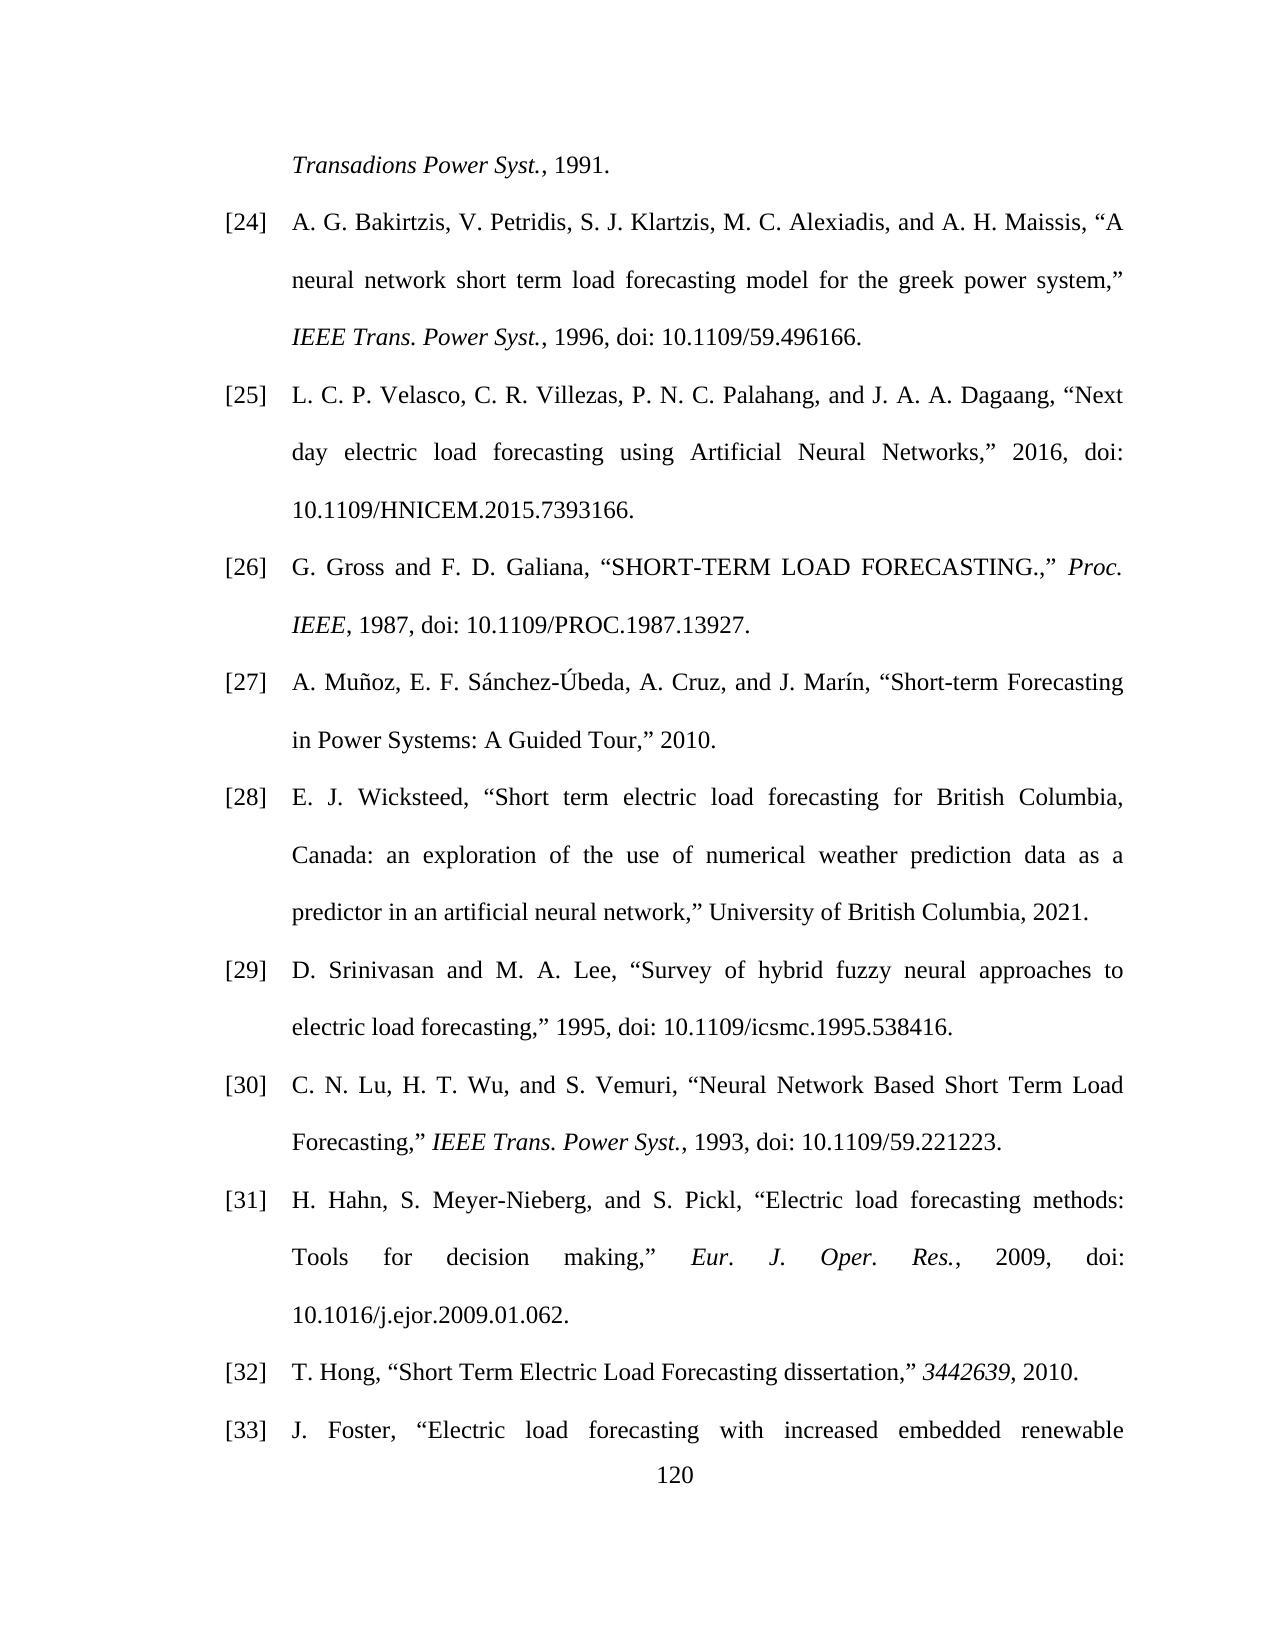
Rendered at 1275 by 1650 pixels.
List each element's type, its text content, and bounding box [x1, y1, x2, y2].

text [29] D. Srinivasan and M. A. Lee, “Survey of hybrid fuzzy neural approaches to electric load forecasting,” 1995, doi: 10.1109/icsmc.1995.538416. [225, 955, 1125, 1041]
text [25] L. C. P. Velasco, C. R. Villezas, P. N. C. Palahang, and J. A. A. Dagaang, “Next day electric load forecasting using Artificial Neural Networks,” 2016, doi: 10.1109/HNICEM.2015.7393166. [225, 380, 1125, 524]
text [32] T. Hong, “Short Term Electric Load Forecasting dissertation,” 3442639, 2010. [225, 1357, 1125, 1386]
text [225, 150, 1125, 179]
text [26] G. Gross and F. D. Galiana, “SHORT-TERM LOAD FORECASTING.,” Proc. IEEE, 1987, doi: 10.1109/PROC.1987.13927. [225, 552, 1125, 639]
text [30] C. N. Lu, H. T. Wu, and S. Vemuri, “Neural Network Based Short Term Load Forecasting,” IEEE Trans. Power Syst., 1993, doi: 10.1109/59.221223. [225, 1070, 1125, 1156]
text [27] A. Muñoz, E. F. Sánchez-Úbeda, A. Cruz, and J. Marín, “Short-term Forecasting in Power Systems: A Guided Tour,” 2010. [225, 667, 1125, 754]
text [31] H. Hahn, S. Meyer-Nieberg, and S. Pickl, “Electric load forecasting methods: Tools for decision making,” Eur. J. Oper. Res., 2009, doi: 10.1016/j.ejor.2009.01.062. [225, 1185, 1125, 1329]
text [28] E. J. Wicksteed, “Short term electric load forecasting for British Columbia, Canada: an exploration of the use of numerical weather prediction data as a predictor in an artificial neural network,” University of British Columbia, 2021. [225, 782, 1125, 926]
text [225, 1415, 1125, 1444]
text [24] A. G. Bakirtzis, V. Petridis, S. J. Klartzis, M. C. Alexiadis, and A. H. Maissis, “A neural network short term load forecasting model for the greek power system,” IEEE Trans. Power Syst., 1996, doi: 10.1109/59.496166. [225, 207, 1125, 351]
